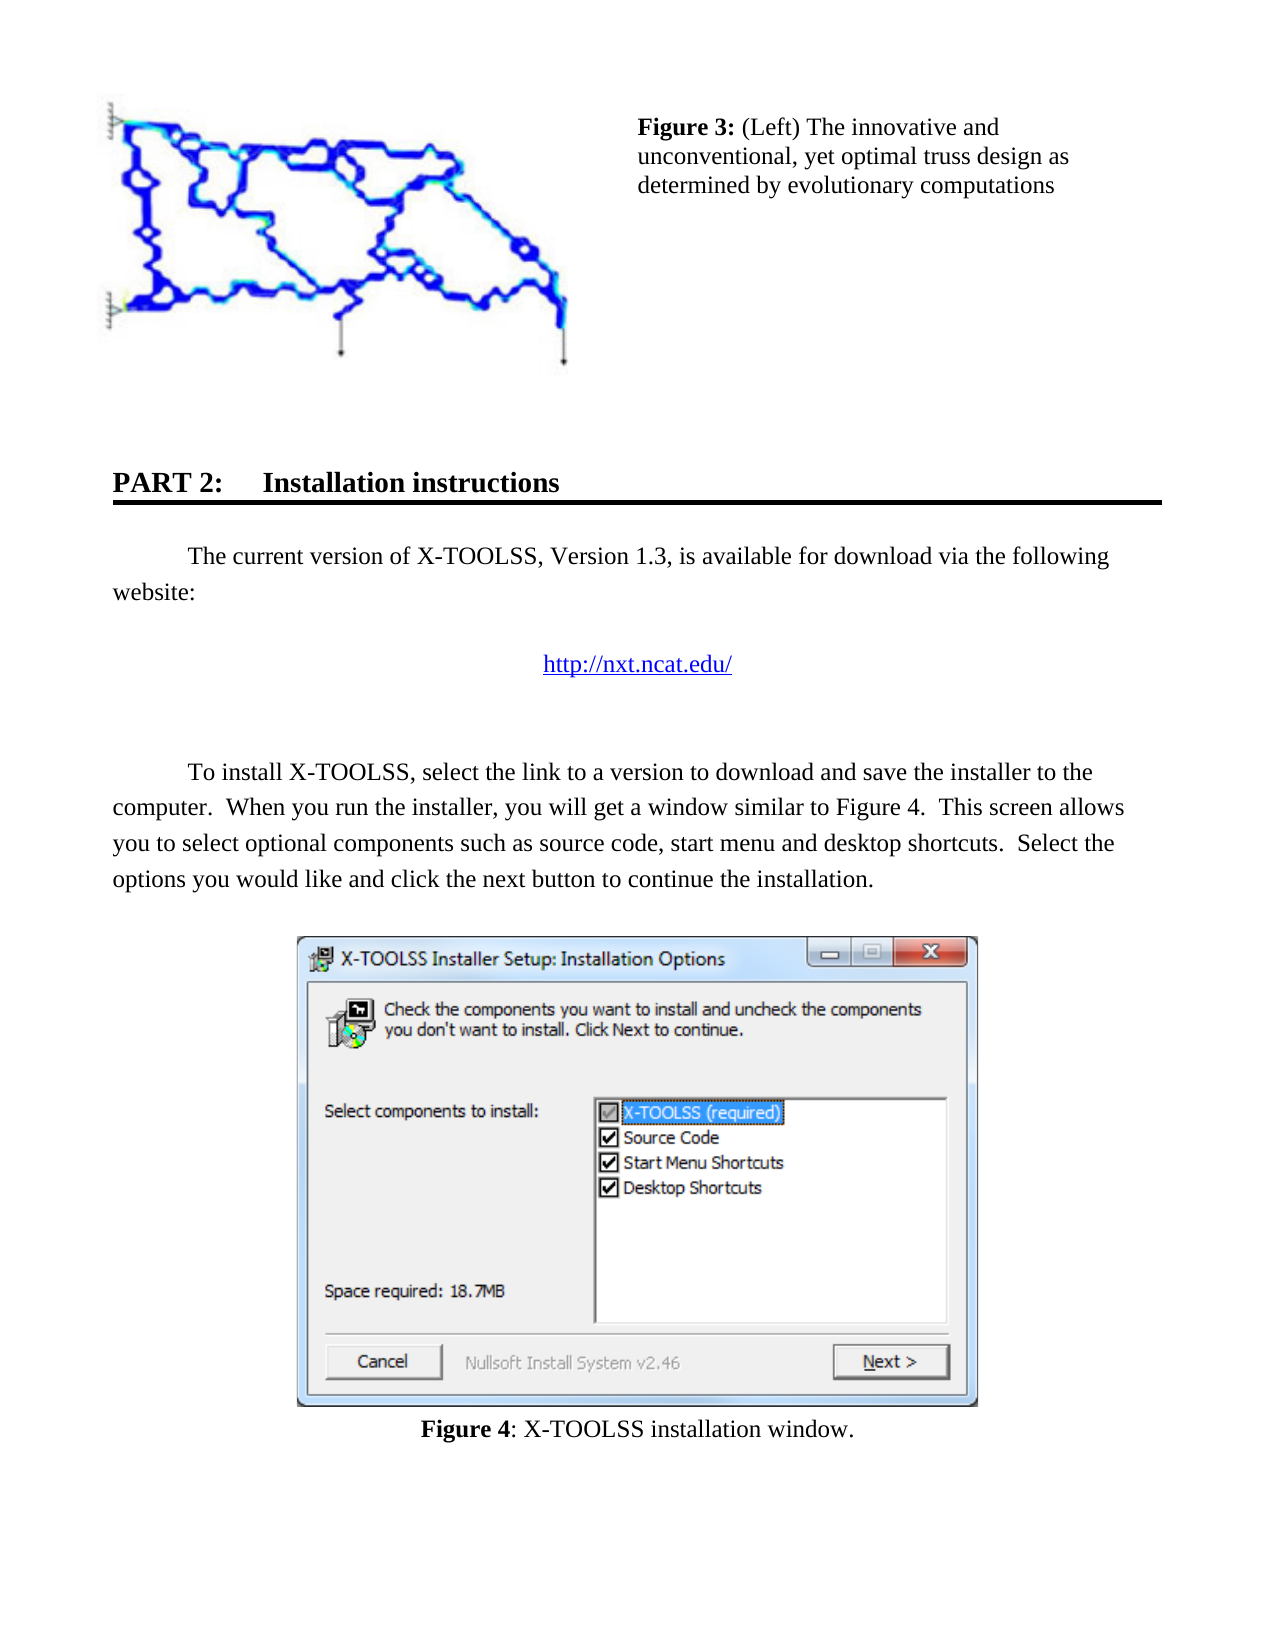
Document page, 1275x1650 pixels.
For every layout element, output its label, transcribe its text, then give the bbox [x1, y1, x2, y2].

text Figure 3: (Left) The innovative and unconventional, yet optimal truss design as determined by evolutionary computations [637, 112, 1162, 199]
picture [296, 936, 979, 1407]
text To install X-TOOLSS, select the link to a version to download and save the installer to the computer. When you run the installer, you will get a window similar to Figure 4. This screen allows you to select optional components such as source code, start menu and desktop shortcuts. Select the options you would like and click the next button to continue the installation. [112, 757, 1162, 893]
picture [96, 93, 569, 380]
text The current version of X-TOOLSS, Version 1.3, is available for download via the following website: [112, 541, 1162, 606]
text Figure 4: X-TOOLSS installation window. [112, 1414, 1162, 1442]
text http://nxt.ncat.edu/ [112, 649, 1162, 677]
subtitle PART 2: Installation instructions [112, 465, 1162, 505]
